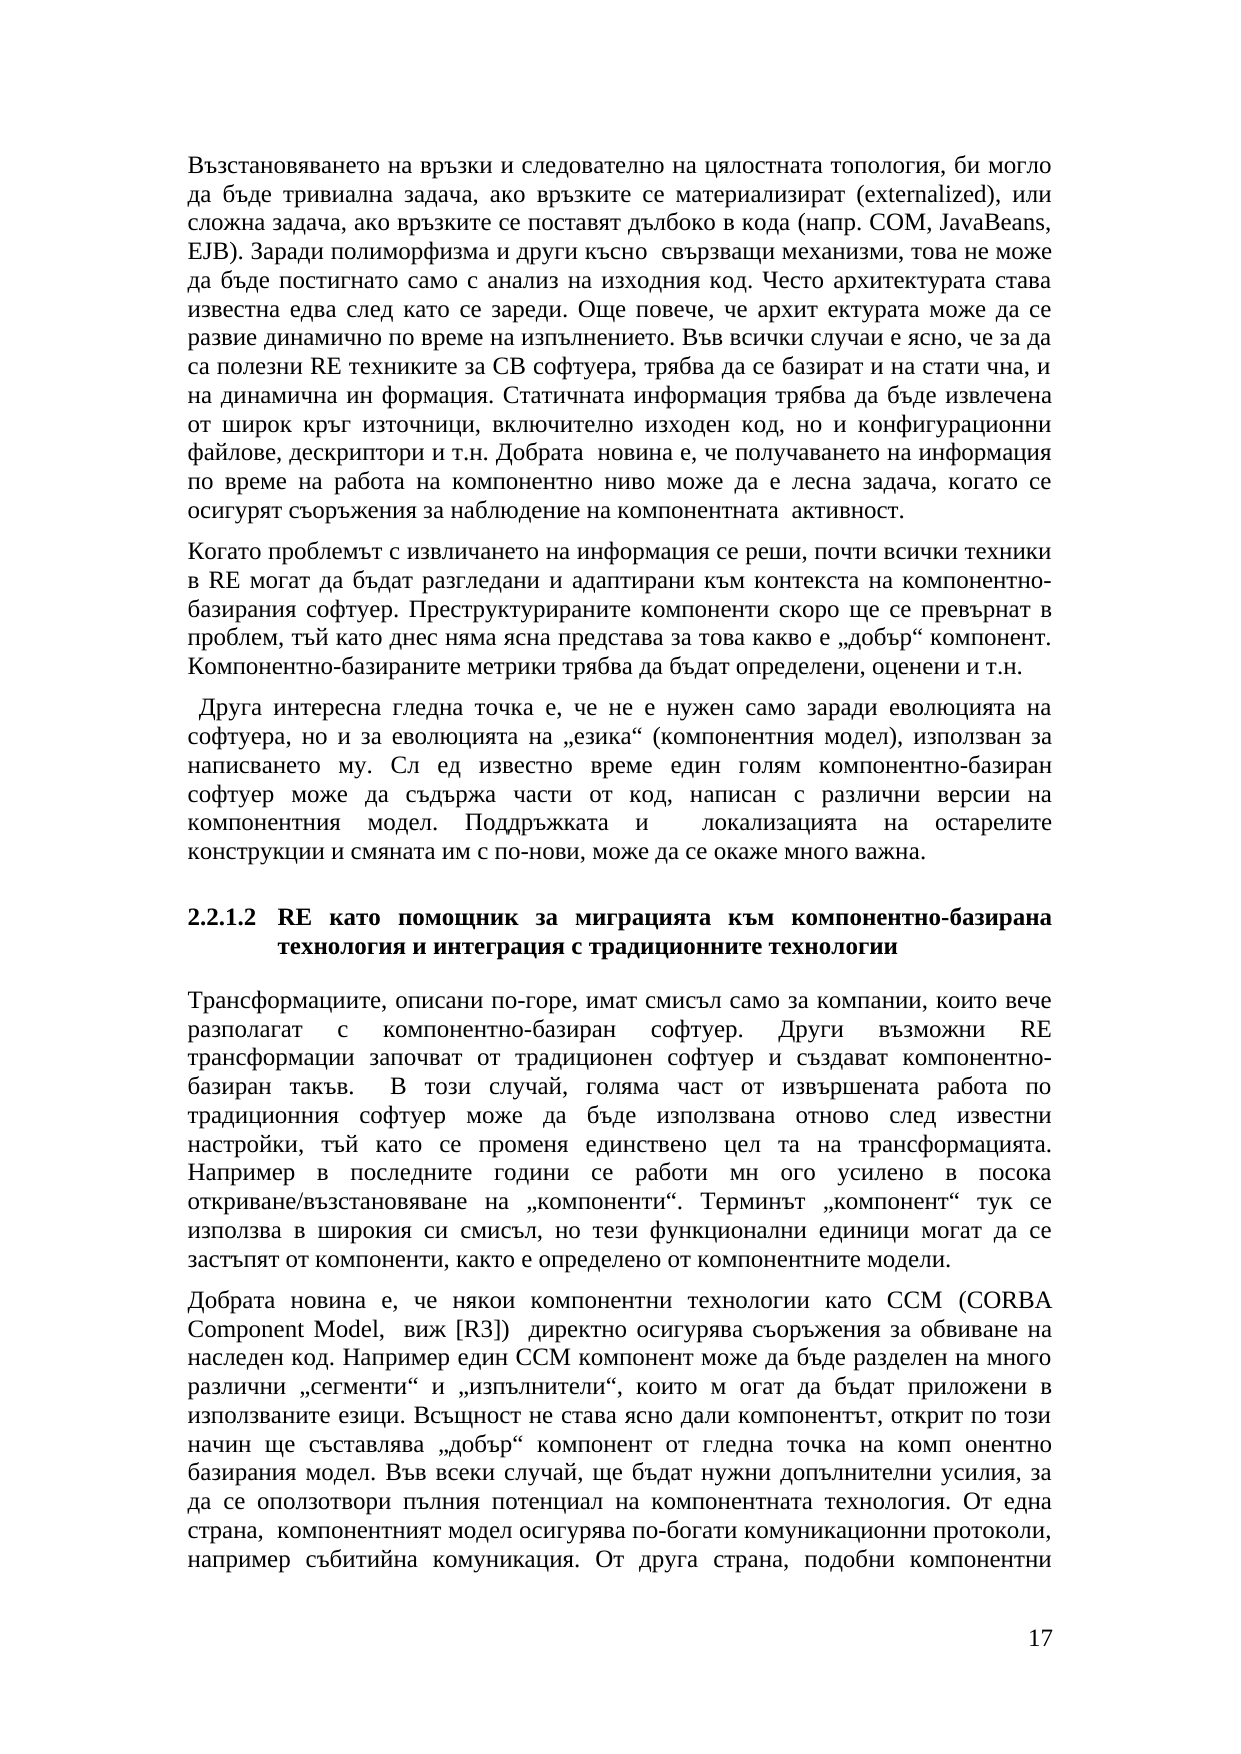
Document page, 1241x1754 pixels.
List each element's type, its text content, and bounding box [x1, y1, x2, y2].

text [187, 1285, 1053, 1572]
text Когато проблемът с извличането на информация се реши, почти всички техники в RE могат да бъдат разгледани и адаптирани към контекста на компонентно-базирания софтуер. Преструктурираните компоненти скоро ще се превърнат в проблем, тъй като днес няма ясна представа за това какво е „добър“ компонент. Компонентно-базираните метрики трябва да бъдат определени, оценени и т.н. [187, 536, 1053, 680]
text Трансформациите, описани по-горе, имат смисъл само за компании, които вече разполагат с компонентно-базиран софтуер. Други възможни RE трансформации започват от традиционен софтуер и създават компонентно-базиран такъв. В този случай, голяма част от извършената работа по традиционния софтуер може да бъде използвана отново след известни настройки, тъй като се променя единствено цел та на трансформацията. Например в последните години се работи мн ого усилено в посока откриване/възстановяване на „компоненти“. Терминът „компонент“ тук се използва в широкия си смисъл, но тези функционални единици могат да се застъпят от компоненти, както е определено от компонентните модели. [187, 985, 1053, 1272]
text Друга интересна гледна точка е, че не е нужен само заради еволюцията на софтуера, но и за еволюцията на „езика“ (компонентния модел), използван за написването му. Сл ед известно време един голям компонентно-базиран софтуер може да съдържа части от код, написан с различни версии на компонентния модел. Поддръжката и локализацията на остарелите конструкции и смяната им с по-нови, може да се окаже много важна. [187, 692, 1053, 865]
text Възстановяването на връзки и следователно на цялостната топология, би могло да бъде тривиална задача, ако връзките се материализират (externalized), или сложна задача, ако връзките се поставят дълбоко в кода (напр. COM, JavaBeans, EJB). Заради полиморфизма и други късно свързващи механизми, това не може да бъде постигнато само с анализ на изходния код. Често архитектурата става известна едва след като се зареди. Още повече, че архит ектурата може да се развие динамично по време на изпълнението. Във всички случаи е ясно, че за да са полезни RE техниките за CB софтуера, трябва да се базират и на стати чна, и на динамична ин формация. Статичната информация трябва да бъде извлечена от широк кръг източници, включително изходен код, но и конфигурационни файлове, дескриптори и т.н. Добрата новина е, че получаването на информация по време на работа на компонентно ниво може да е лесна задача, когато се осигурят съоръжения за наблюдение на компонентната активност. [187, 150, 1053, 524]
subtitle RE като помощник за миграцията към компонентно-базирана технология и интеграция с традиционните технологии [187, 902, 1053, 960]
